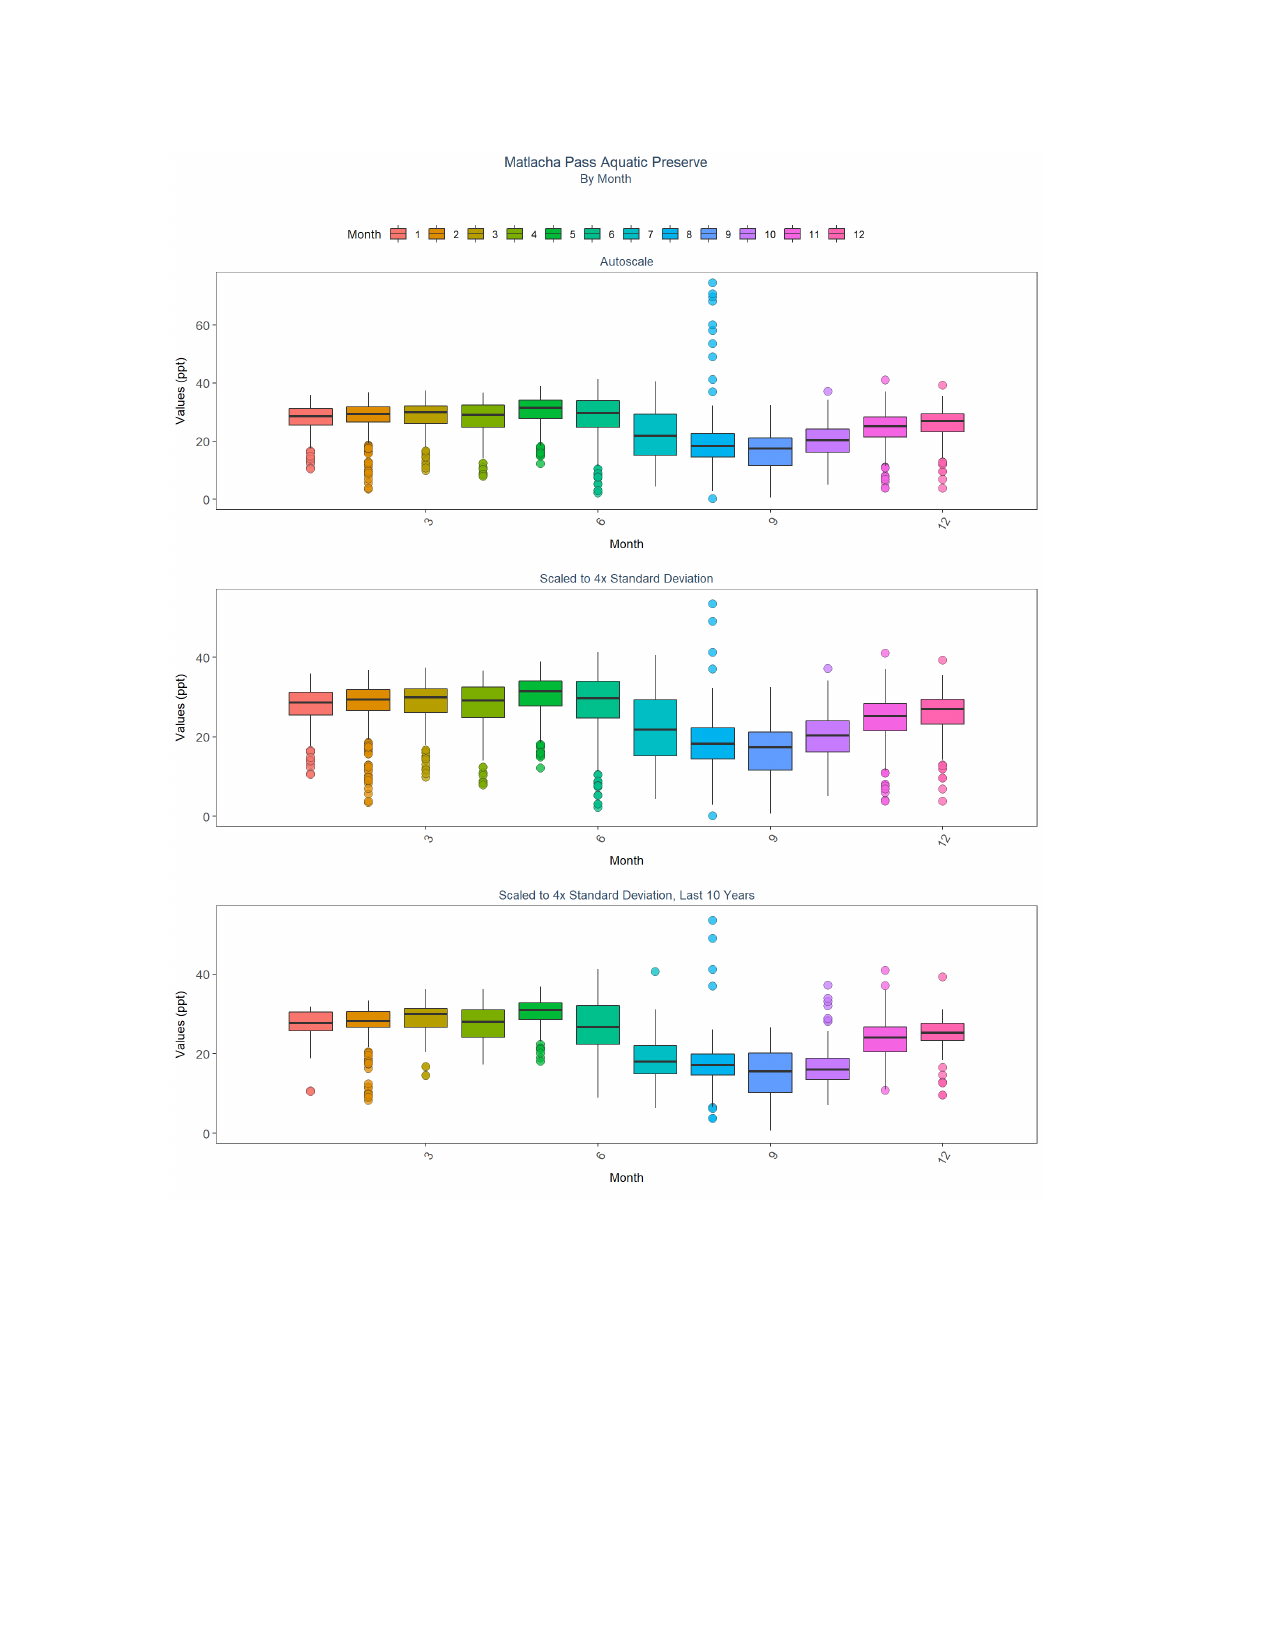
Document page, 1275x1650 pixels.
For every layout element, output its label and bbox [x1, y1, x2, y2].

picture [168, 150, 1044, 1200]
